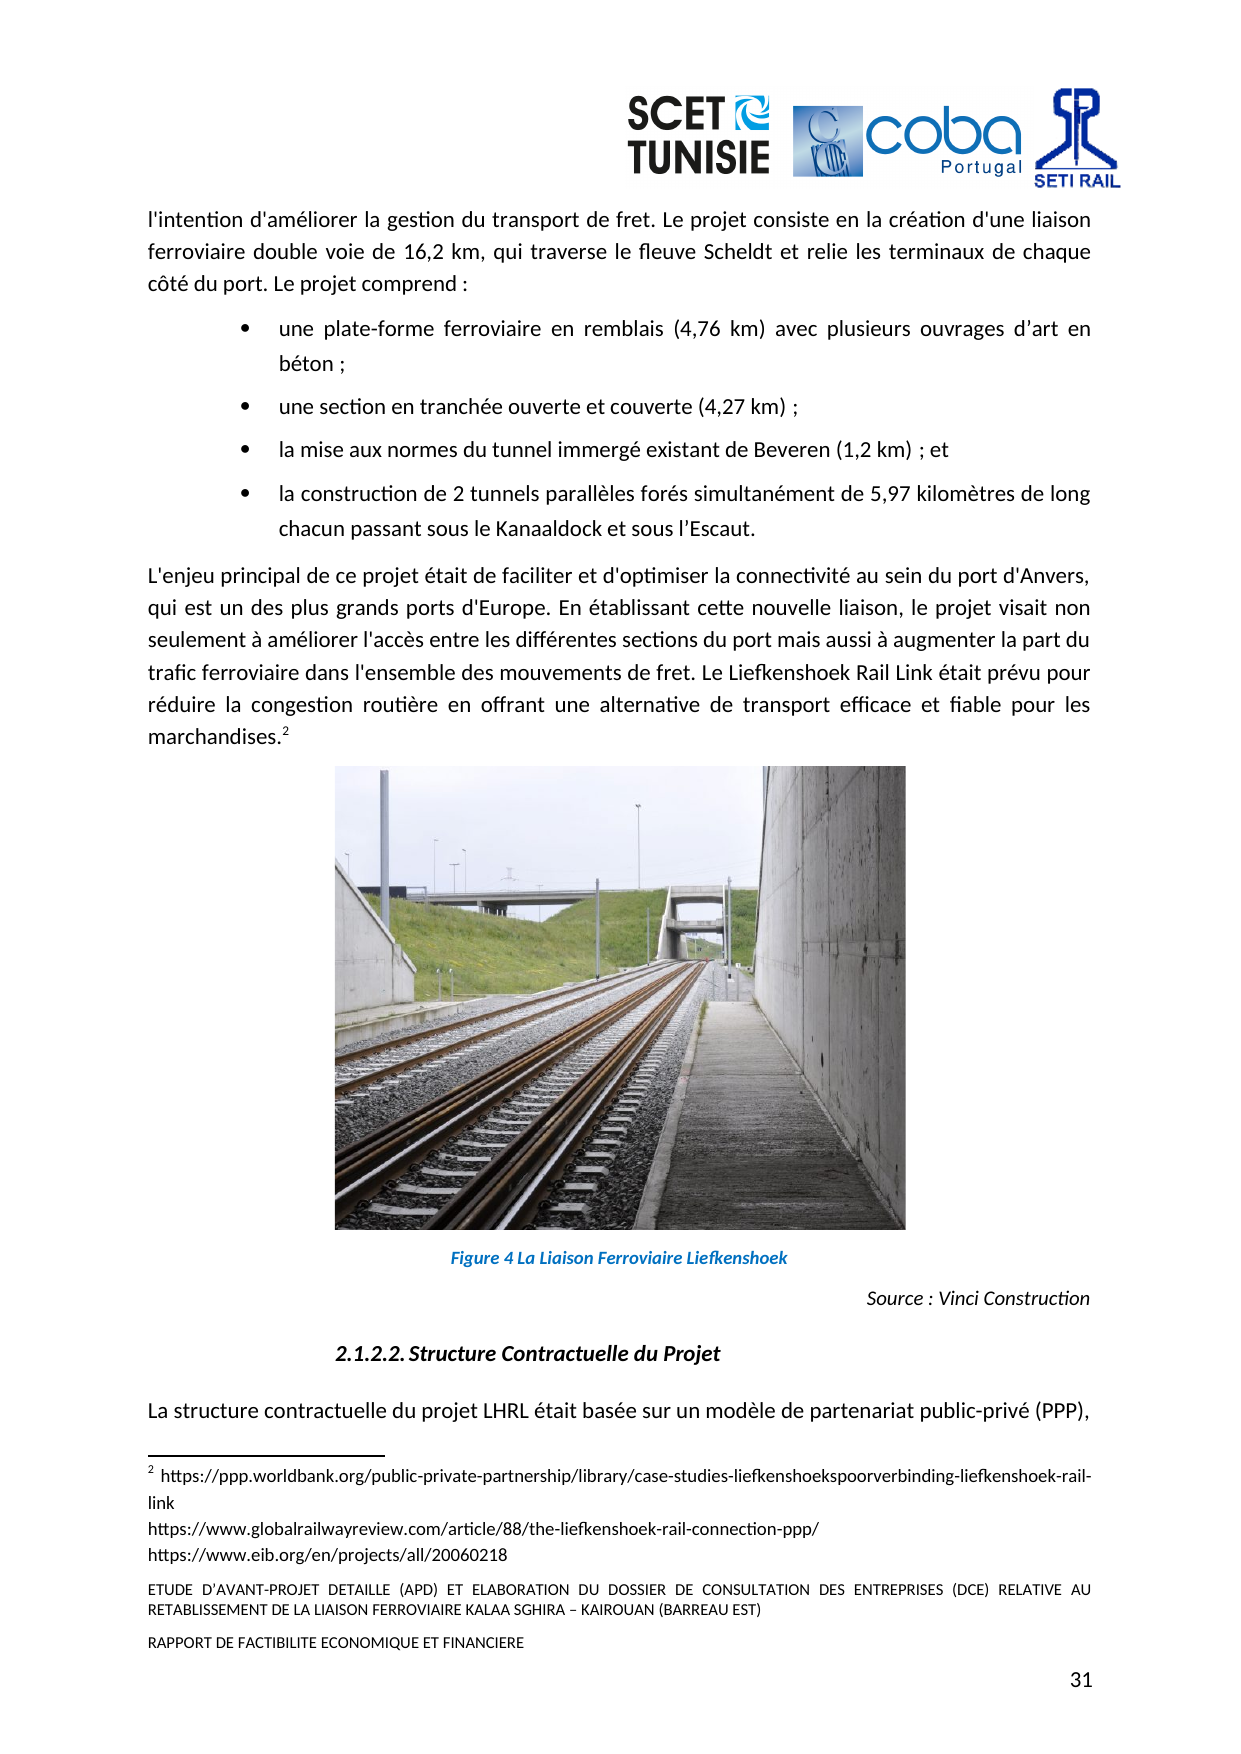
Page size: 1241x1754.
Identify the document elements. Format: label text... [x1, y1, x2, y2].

text Structure Contractuelle du Projet [335, 1339, 1093, 1367]
list la construction de 2 tunnels parallèles forés simultanément de 5,97 kilomètres de long chacun passant sous le Kanaaldock et sous l’Escaut. [241, 479, 1093, 542]
text Figure 4 La Liaison Ferroviaire Liefkenshoek [148, 1246, 1093, 1269]
picture [624, 86, 1123, 189]
list la mise aux normes du tunnel immergé existant de Beveren (1,2 km) ; et [241, 435, 1093, 463]
text Source : Vinci Construction [148, 1285, 1093, 1311]
list une section en tranchée ouverte et couverte (4,27 km) ; [241, 392, 1093, 420]
list une plate-forme ferroviaire en remblais (4,76 km) avec plusieurs ouvrages d’art en béton ; [241, 314, 1093, 377]
picture [334, 766, 906, 1230]
text L'enjeu principal de ce projet était de faciliter et d'optimiser la connectivité au sein du port d'Anvers, qui est un des plus grands ports d'Europe. En établissant cette nouvelle liaison, le projet visait non seulement à améliorer l'accès entre les différentes sections du port mais aussi à augmenter la part du trafic ferroviaire dans l'ensemble des mouvements de fret. Le Liefkenshoek Rail Link était prévu pour réduire la congestion routière en offrant une alternative de transport efficace et fiable pour les marchandises. [148, 561, 1093, 750]
